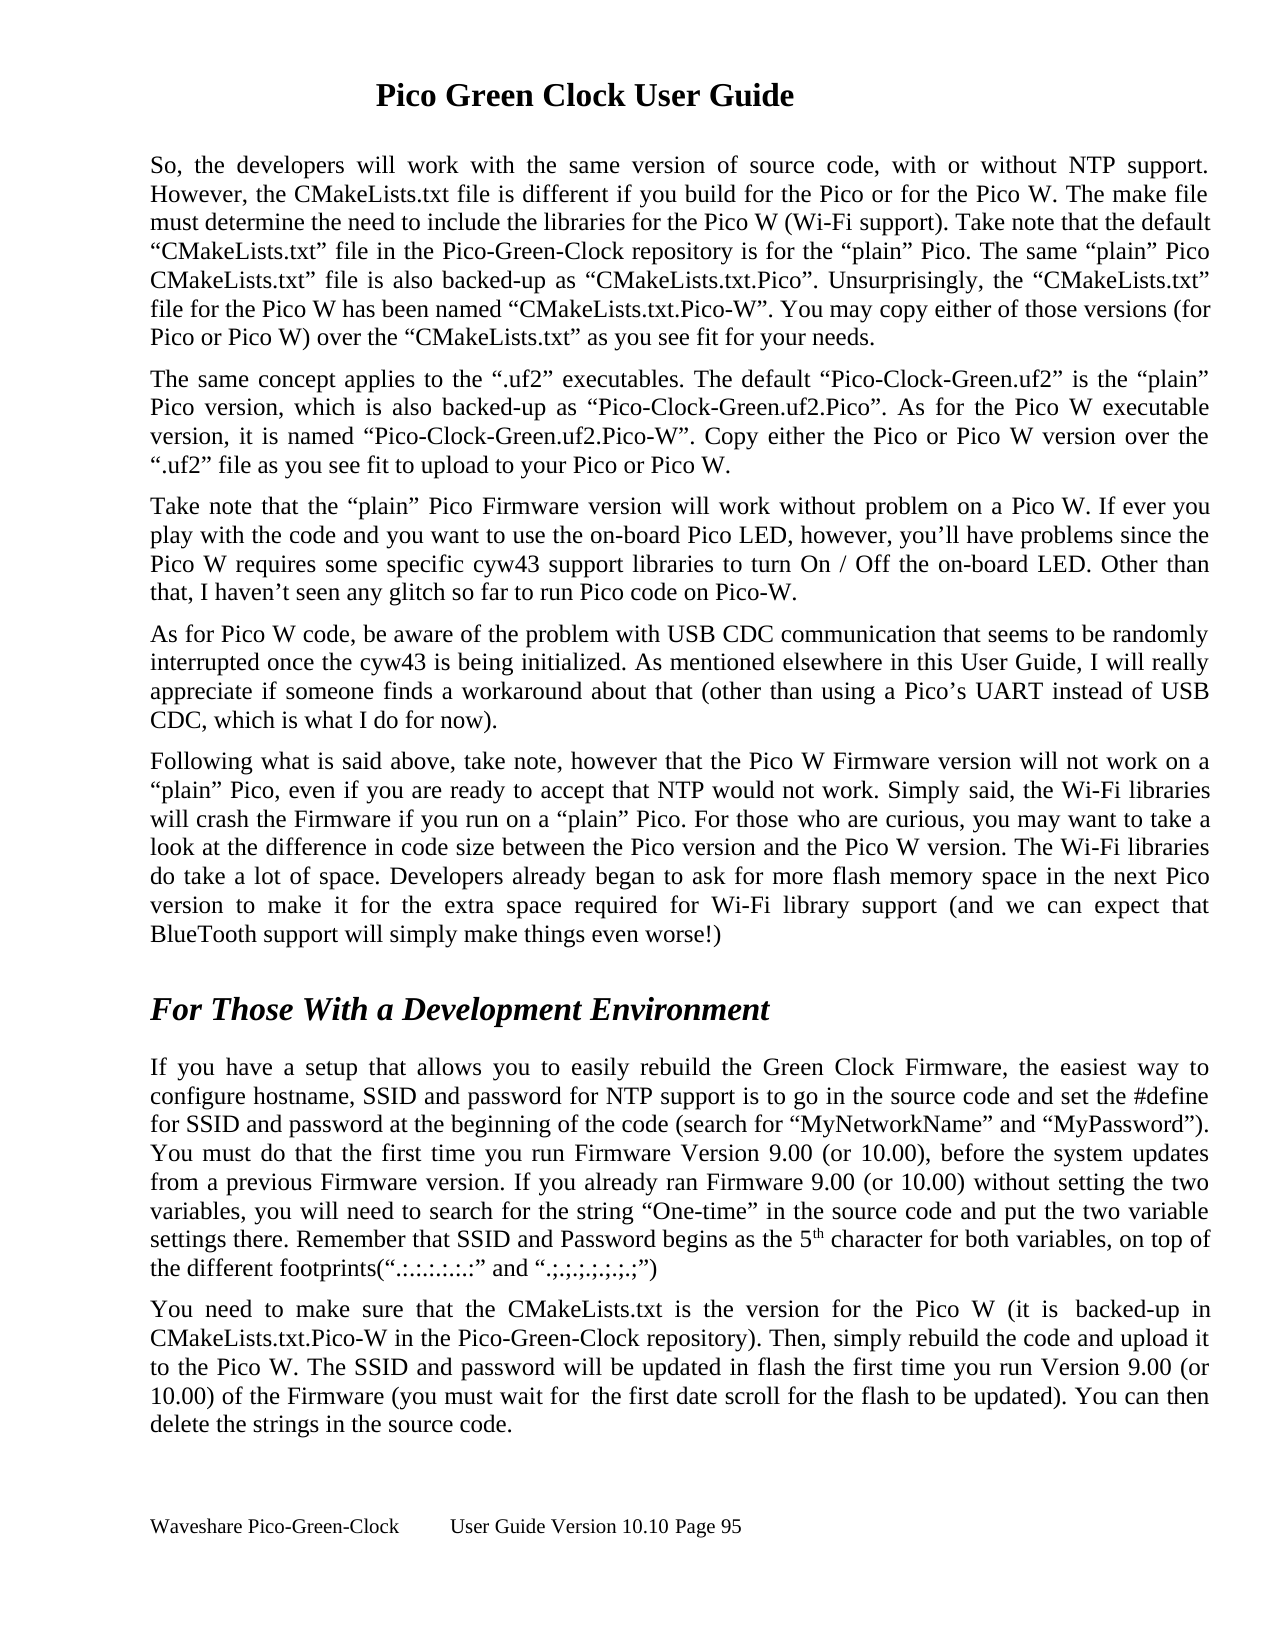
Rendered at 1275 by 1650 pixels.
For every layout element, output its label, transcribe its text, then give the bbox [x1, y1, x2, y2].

text Following what is said above, take note, however that the Pico W Firmware version will not work on a “plain” Pico, even if you are ready to accept that NTP would not work. Simply said, the Wi-Fi libraries will crash the Firmware if you run on a “plain” Pico. For those who are curious, you may want to take a look at the difference in code size between the Pico version and the Pico W version. The Wi-Fi libraries do take a lot of space. Developers already began to ask for more flash memory space in the next Pico version to make it for the extra space required for Wi-Fi library support (and we can expect that BlueTooth support will simply make things even worse!) [150, 746, 1211, 947]
text As for Pico W code, be aware of the problem with USB CDC communication that seems to be randomly interrupted once the cyw43 is being initialized. As mentioned elsewhere in this User Guide, I will really appreciate if someone finds a workaround about that (other than using a Pico’s UART instead of USB CDC, which is what I do for now). [150, 619, 1211, 734]
text So, the developers will work with the same version of source code, with or without NTP support. However, the CMakeLists.txt file is different if you build for the Pico or for the Pico W. The make file must determine the need to include the libraries for the Pico W (Wi-Fi support). Take note that the default “CMakeLists.txt” file in the Pico-Green-Clock repository is for the “plain” Pico. The same “plain” Pico CMakeLists.txt” file is also backed-up as “CMakeLists.txt.Pico”. Unsurprisingly, the “CMakeLists.txt” file for the Pico W has been named “CMakeLists.txt.Pico-W”. You may copy either of those versions (for Pico or Pico W) over the “CMakeLists.txt” as you see fit for your needs. [150, 150, 1211, 351]
text If you have a setup that allows you to easily rebuild the Green Clock Firmware, the easiest way to configure hostname, SSID and password for NTP support is to go in the source code and set the #define for SSID and password at the beginning of the code (search for “MyNetworkName” and “MyPassword”). You must do that the first time you run Firmware Version 9.00 (or 10.00), before the system updates from a previous Firmware version. If you already ran Firmware 9.00 (or 10.00) without setting the two variables, you will need to search for the string “One-time” in the source code and put the two variable settings there. Remember that SSID and Password begins as the 5th character for both variables, on top of the different footprints(“.:.:.:.:.:.:” and “.;.;.;.;.;.;.;”) [150, 1052, 1211, 1282]
text You need to make sure that the CMakeLists.txt is the version for the Pico W (it is backed-up in CMakeLists.txt.Pico-W in the Pico-Green-Clock repository). Then, simply rebuild the code and upload it to the Pico W. The SSID and password will be updated in flash the first time you run Version 9.00 (or 10.00) of the Firmware (you must wait for the first date scroll for the flash to be updated). You can then delete the strings in the source code. [150, 1294, 1211, 1438]
text The same concept applies to the “.uf2” executables. The default “Pico-Clock-Green.uf2” is the “plain” Pico version, which is also backed-up as “Pico-Clock-Green.uf2.Pico”. As for the Pico W executable version, it is named “Pico-Clock-Green.uf2.Pico-W”. Copy either the Pico or Pico W version over the “.uf2” file as you see fit to upload to your Pico or Pico W. [150, 364, 1211, 479]
subtitle For Those With a Development Environment [150, 989, 1211, 1027]
text Take note that the “plain” Pico Firmware version will work without problem on a Pico W. If ever you play with the code and you want to use the on-board Pico LED, however, you’ll have problems since the Pico W requires some specific cyw43 support libraries to turn On / Off the on-board LED. Other than that, I haven’t seen any glitch so far to run Pico code on Pico-W. [150, 491, 1211, 606]
